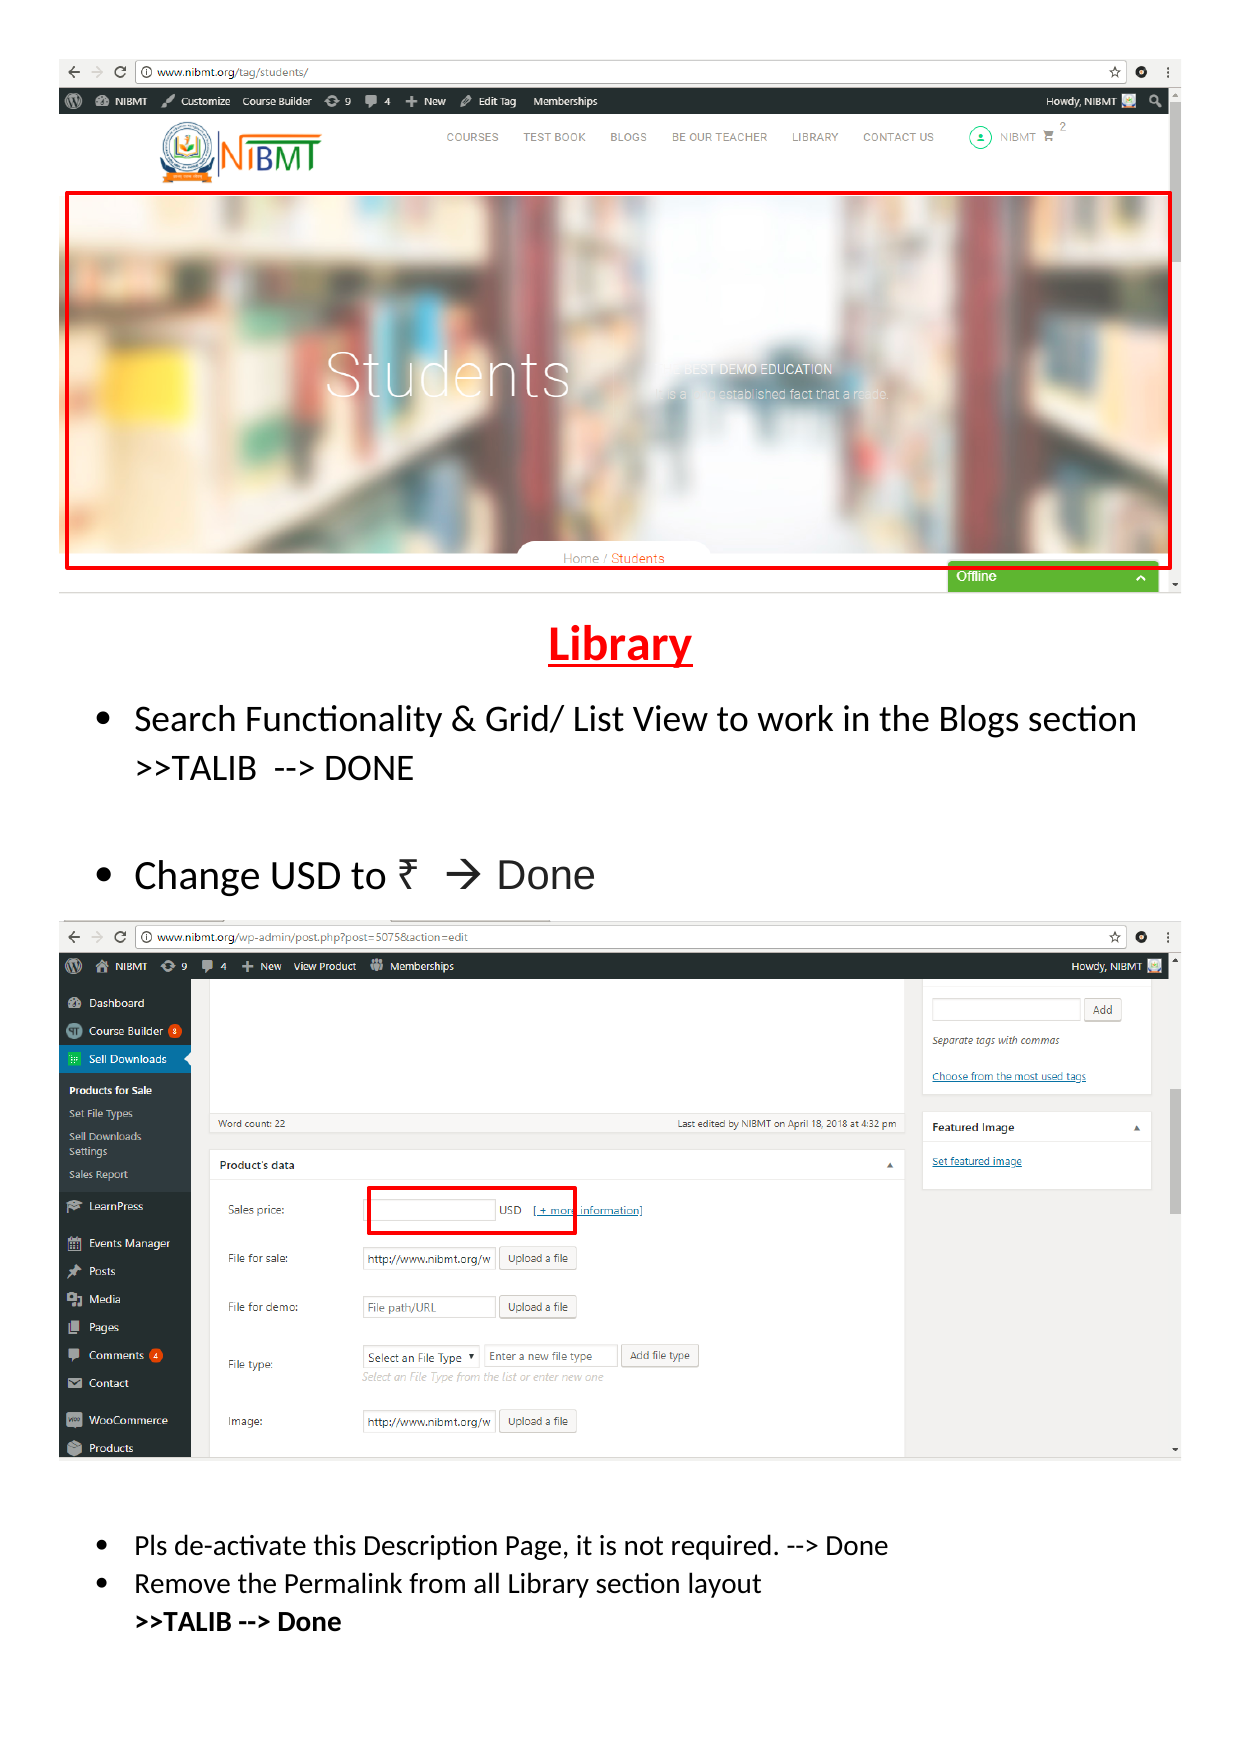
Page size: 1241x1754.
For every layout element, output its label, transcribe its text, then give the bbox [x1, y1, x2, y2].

list Change USD to ₹ Done [97, 849, 1181, 899]
list Pls de-activate this Description Page, it is not required. --> Done [97, 1527, 1181, 1562]
picture [69, 1053, 80, 1065]
picture [59, 920, 1182, 1461]
list Remove the Permalink from all Library section layout [97, 1565, 1181, 1601]
text Library [59, 612, 1181, 673]
picture [59, 59, 1182, 594]
list >>TALIB --> Done [134, 1603, 1181, 1639]
list Search Functionality & Grid/ List View to work in the Blogs section [97, 695, 1181, 741]
list >>TALIB --> DONE [134, 744, 1181, 790]
